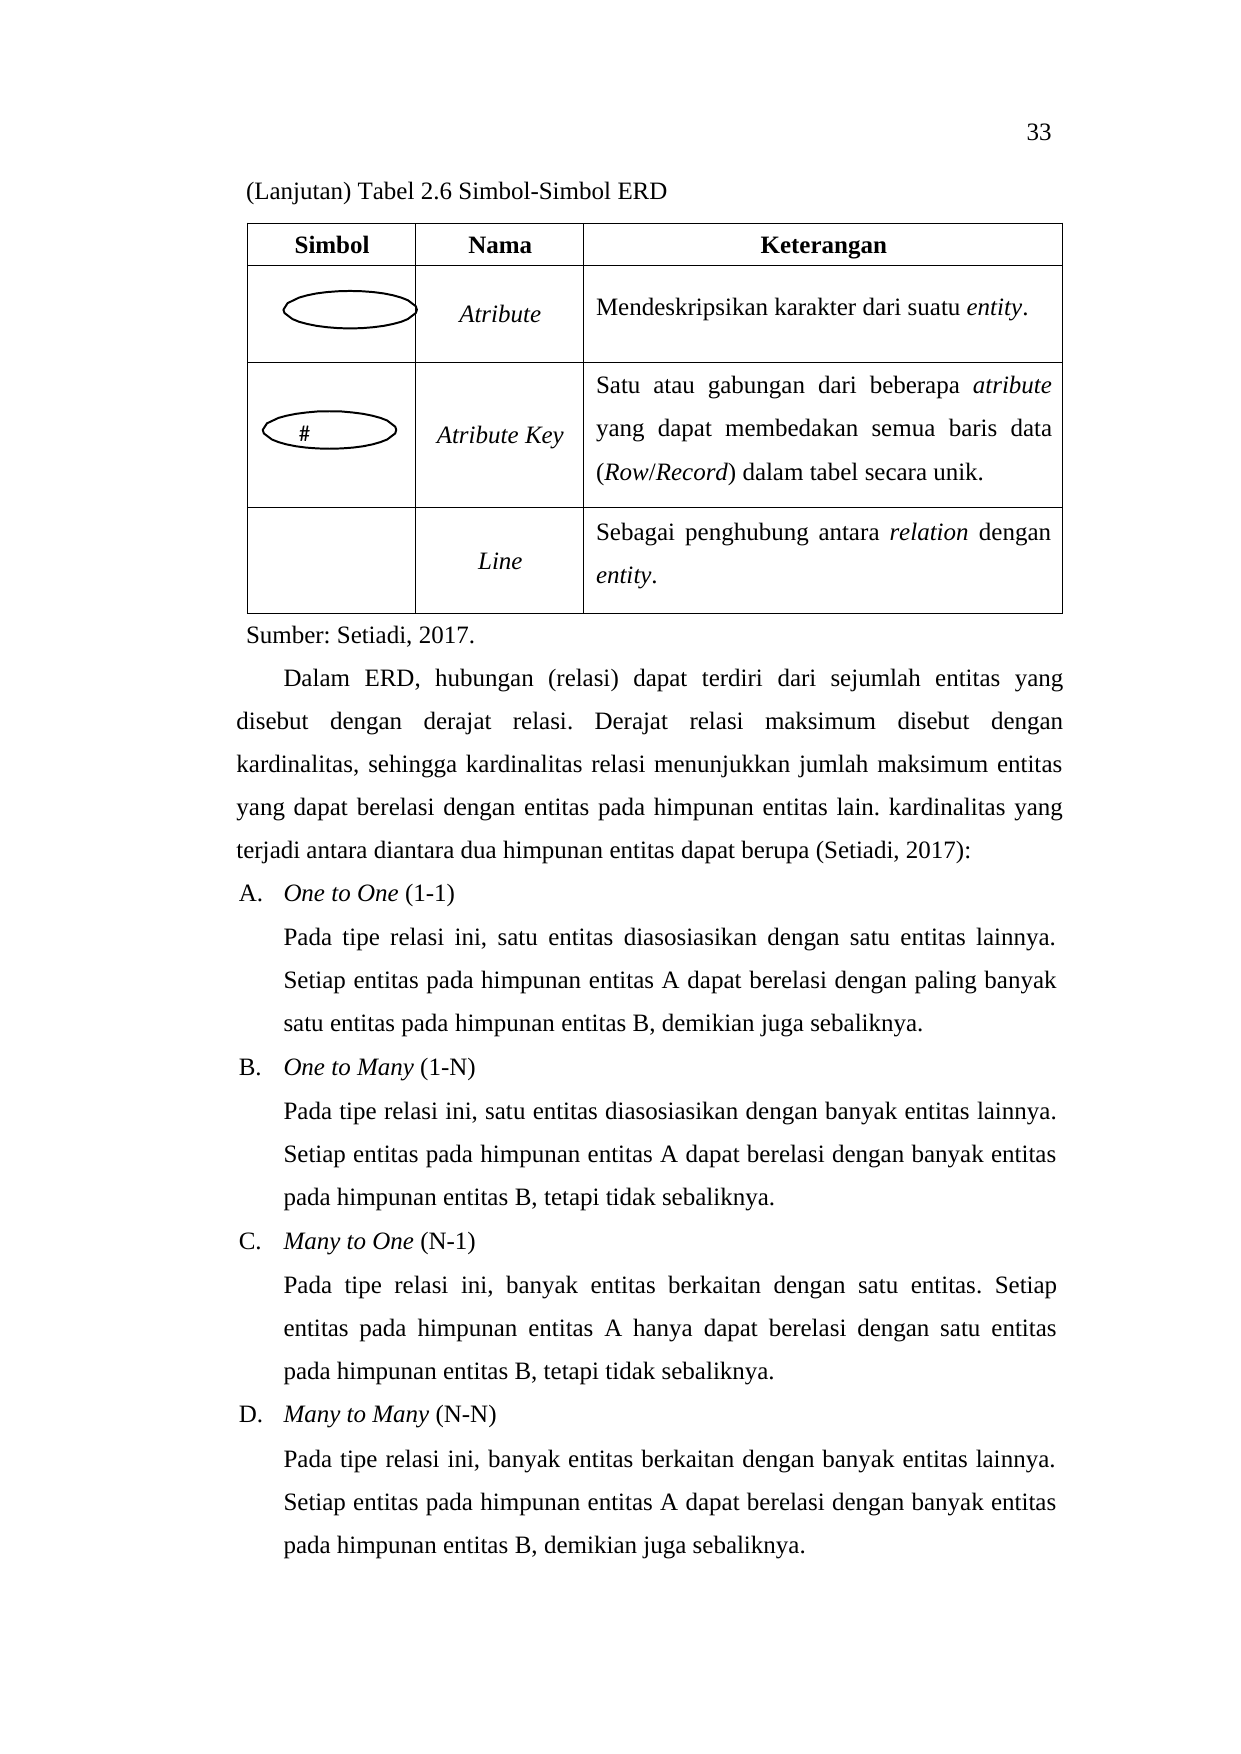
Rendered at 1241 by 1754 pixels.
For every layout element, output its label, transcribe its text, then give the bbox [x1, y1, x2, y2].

text Pada tipe relasi ini, satu entitas diasosiasikan dengan banyak entitas lainnya. Setiap entitas pada himpunan entitas A dapat berelasi dengan banyak entitas pada himpunan entitas B, tetapi tidak sebaliknya. [283, 1096, 1057, 1211]
text Sumber: Setiadi, 2017. [246, 620, 1130, 648]
table_cell Atribute Key [416, 363, 583, 507]
table_header Nama [416, 224, 583, 265]
text (Lanjutan) Tabel 2.6 Simbol-Simbol ERD [246, 176, 1130, 205]
table_header Simbol [248, 224, 415, 265]
table_cell Atribute [416, 266, 583, 362]
table_cell Line [416, 508, 583, 613]
text Pada tipe relasi ini, satu entitas diasosiasikan dengan satu entitas lainnya. Setiap entitas pada himpunan entitas A dapat berelasi dengan paling banyak satu entitas pada himpunan entitas B, demikian juga sebaliknya. [283, 922, 1057, 1037]
table_cell [248, 266, 415, 362]
table_cell [248, 508, 415, 613]
table_cell # [248, 363, 415, 507]
table_cell Mendeskripsikan karakter dari suatu entity. [584, 266, 1062, 362]
text Pada tipe relasi ini, banyak entitas berkaitan dengan banyak entitas lainnya. Setiap entitas pada himpunan entitas A dapat berelasi dengan banyak entitas pada himpunan entitas B, demikian juga sebaliknya. [283, 1444, 1057, 1559]
list One to One (1-1) [239, 878, 1130, 907]
table_header Keterangan [584, 224, 1062, 265]
list Many to Many (N-N) [239, 1399, 1130, 1428]
list Many to One (N-1) [239, 1226, 1130, 1254]
table_cell Satu atau gabungan dari beberapa atribute yang dapat membedakan semua baris data (Row/Record) dalam tabel secara unik. [584, 363, 1062, 507]
text Dalam ERD, hubungan (relasi) dapat terdiri dari sejumlah entitas yang disebut dengan derajat relasi. Derajat relasi maksimum disebut dengan kardinalitas, sehingga kardinalitas relasi menunjukkan jumlah maksimum entitas yang dapat berelasi dengan entitas pada himpunan entitas lain. kardinalitas yang terjadi antara diantara dua himpunan entitas dapat berupa (Setiadi, 2017): [236, 663, 1063, 864]
table_cell Sebagai penghubung antara relation dengan entity. [584, 508, 1062, 613]
list One to Many (1-N) [239, 1052, 1130, 1081]
text Pada tipe relasi ini, banyak entitas berkaitan dengan satu entitas. Setiap entitas pada himpunan entitas A hanya dapat berelasi dengan satu entitas pada himpunan entitas B, tetapi tidak sebaliknya. [283, 1270, 1057, 1385]
